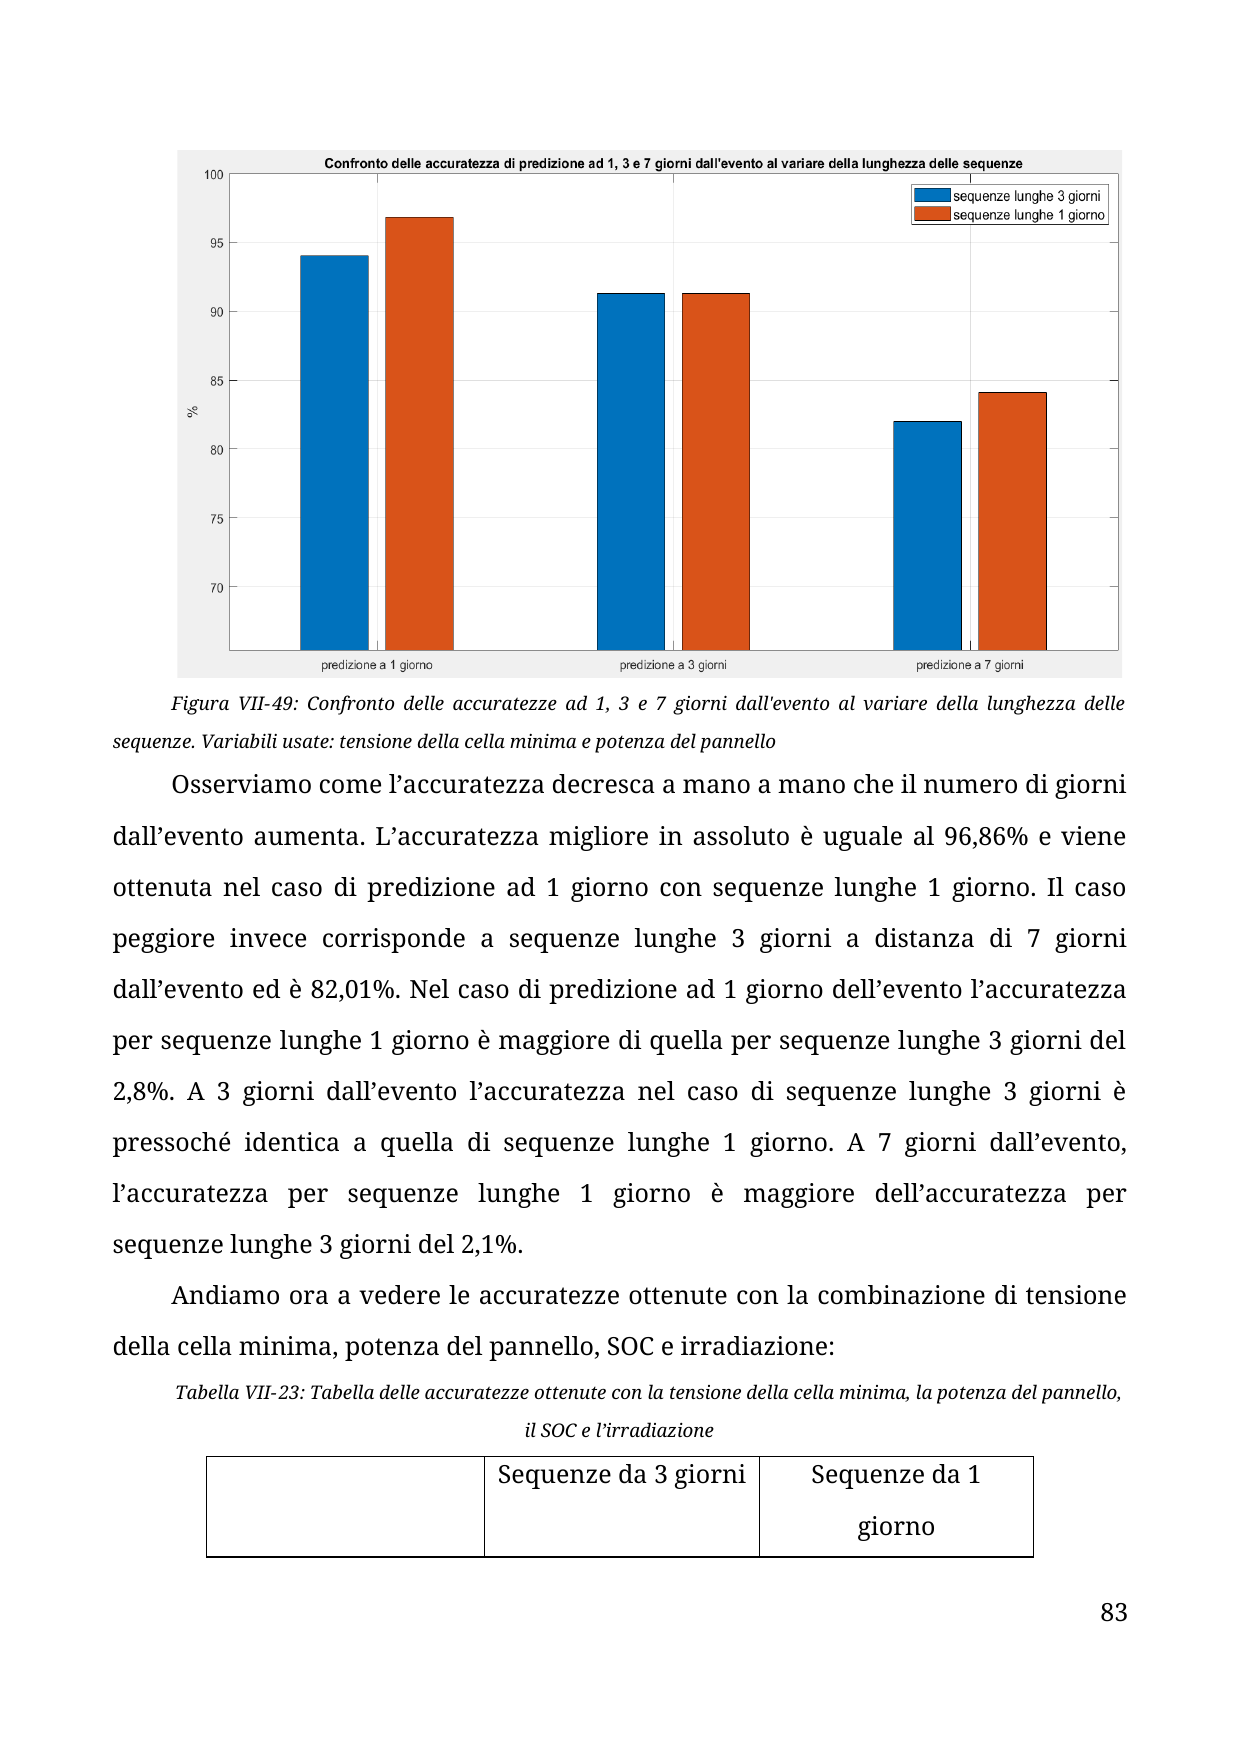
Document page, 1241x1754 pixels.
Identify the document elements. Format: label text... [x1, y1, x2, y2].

text Osserviamo come l’accuratezza decresca a mano a mano che il numero di giorni dall’evento aumenta. L’accuratezza migliore in assoluto è uguale al 96,86% e viene ottenuta nel caso di predizione ad 1 giorno con sequenze lunghe 1 giorno. Il caso peggiore invece corrisponde a sequenze lunghe 3 giorni a distanza di 7 giorni dall’evento ed è 82,01%. Nel caso di predizione ad 1 giorno dell’evento l’accuratezza per sequenze lunghe 1 giorno è maggiore di quella per sequenze lunghe 3 giorni del 2,8%. A 3 giorni dall’evento l’accuratezza nel caso di sequenze lunghe 3 giorni è pressoché identica a quella di sequenze lunghe 1 giorno. A 7 giorni dall’evento, l’accuratezza per sequenze lunghe 1 giorno è maggiore dell’accuratezza per sequenze lunghe 3 giorni del 2,1%. [112, 767, 1128, 1261]
picture [177, 150, 1123, 678]
text Andiamo ora a vedere le accuratezze ottenute con la combinazione di tensione della cella minima, potenza del pannello, SOC e irradiazione: [112, 1277, 1128, 1363]
table_header Sequenze da 1 giorno [760, 1457, 1033, 1556]
table_header [207, 1457, 484, 1556]
table_header Sequenze da 3 giorni [485, 1457, 759, 1556]
